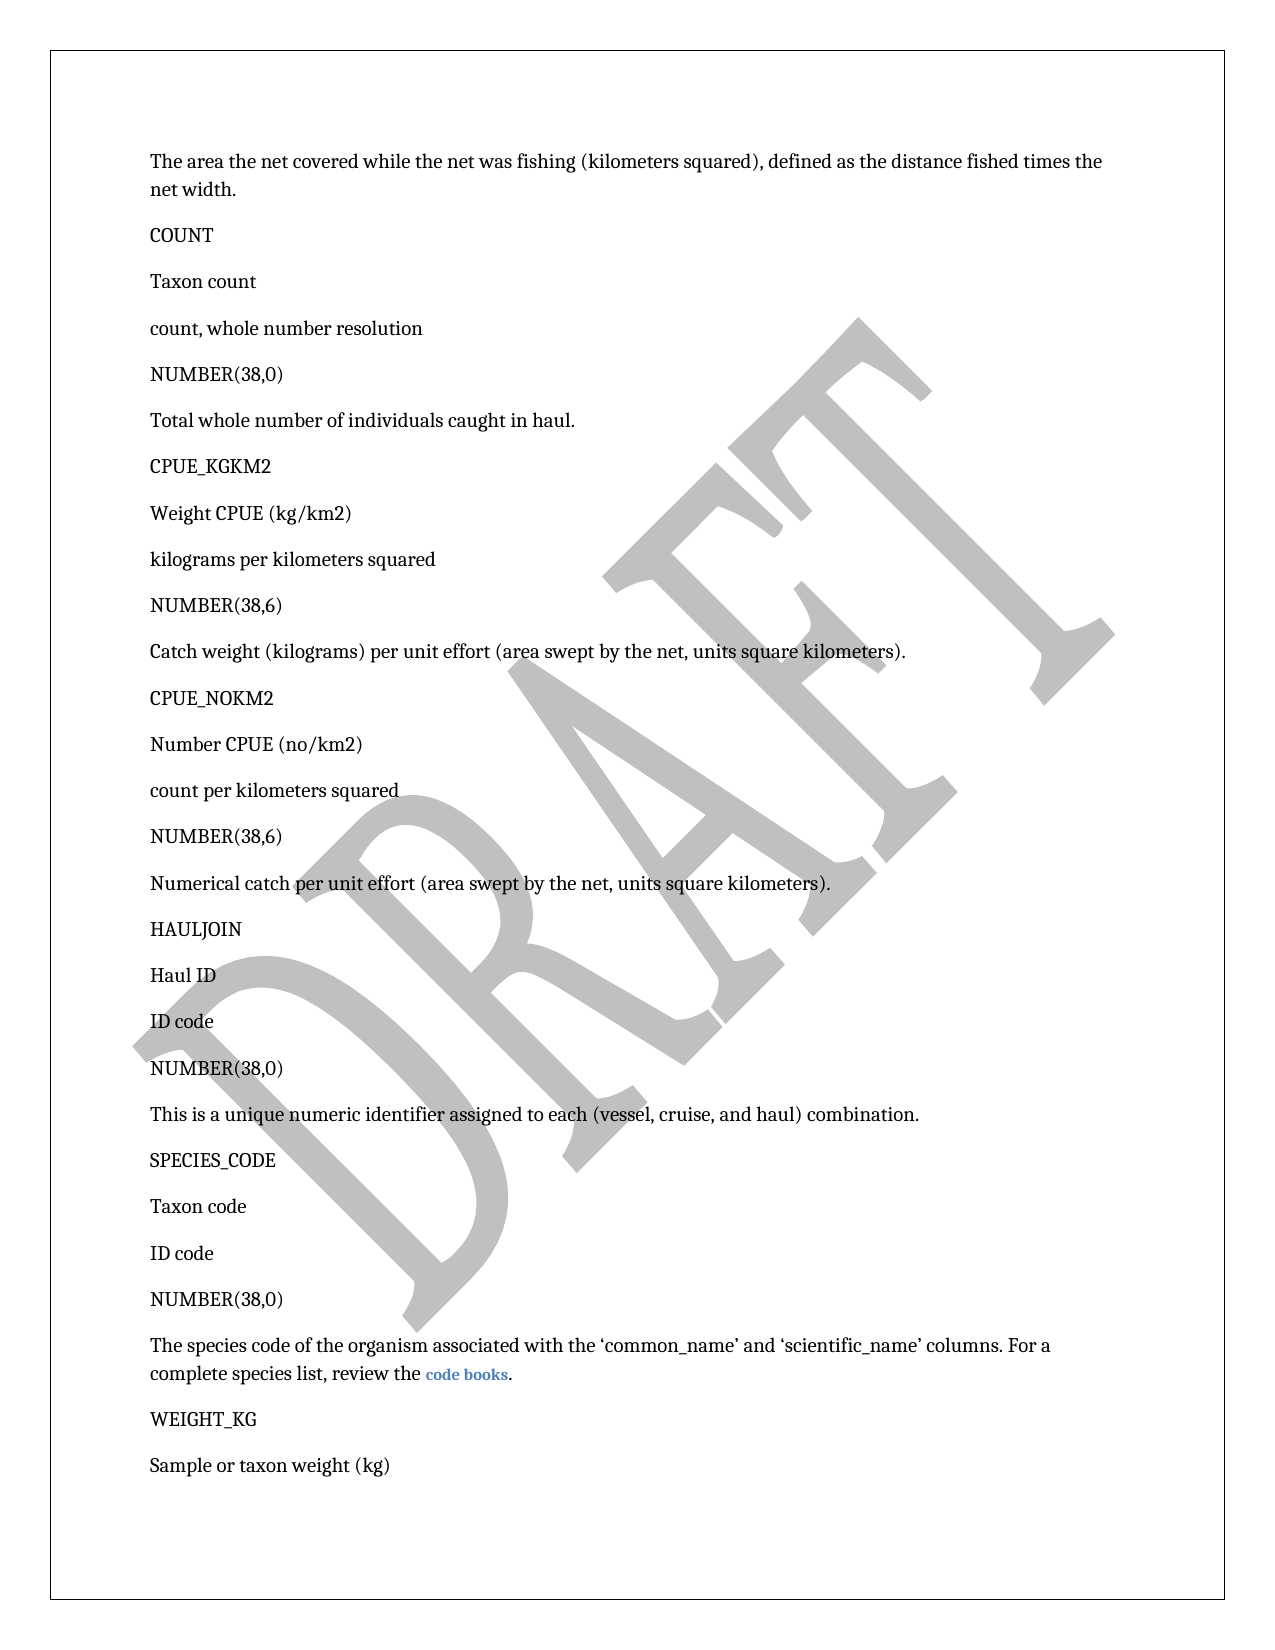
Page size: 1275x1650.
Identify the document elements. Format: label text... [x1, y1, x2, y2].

text Taxon count [150, 270, 1125, 294]
text ID code [150, 1010, 1125, 1034]
text This is a unique numeric identifier assigned to each (vessel, cruise, and haul) combination. [150, 1102, 1125, 1126]
text HAULJOIN [150, 917, 1125, 941]
text CPUE_NOKM2 [150, 686, 1125, 710]
text SPECIES_CODE [150, 1149, 1125, 1173]
text The species code of the organism associated with the ‘common_name’ and ‘scientific_name’ columns. For a complete species list, review the code books. [150, 1334, 1125, 1385]
text CPUE_KGKM2 [150, 455, 1125, 479]
text Taxon code [150, 1195, 1125, 1219]
text Weight CPUE (kg/km2) [150, 501, 1125, 525]
text ID code [150, 1241, 1125, 1265]
text Number CPUE (no/km2) [150, 732, 1125, 756]
text Total whole number of individuals caught in haul. [150, 409, 1125, 433]
text NUMBER(38,6) [150, 594, 1125, 618]
text NUMBER(38,0) [150, 1287, 1125, 1311]
text NUMBER(38,0) [150, 362, 1125, 386]
text NUMBER(38,6) [150, 825, 1125, 849]
text Catch weight (kilograms) per unit effort (area swept by the net, units square kilometers). [150, 640, 1125, 664]
text Numerical catch per unit effort (area swept by the net, units square kilometers). [150, 871, 1125, 895]
text COUNT [150, 224, 1125, 248]
text The area the net covered while the net was fishing (kilometers squared), defined as the distance fished times the net width. [150, 150, 1125, 201]
text WEIGHT_KG [150, 1407, 1125, 1431]
text NUMBER(38,0) [150, 1056, 1125, 1080]
text count, whole number resolution [150, 316, 1125, 340]
text kilograms per kilometers squared [150, 547, 1125, 571]
text count per kilometers squared [150, 779, 1125, 803]
text Haul ID [150, 964, 1125, 988]
text Sample or taxon weight (kg) [150, 1454, 1125, 1478]
